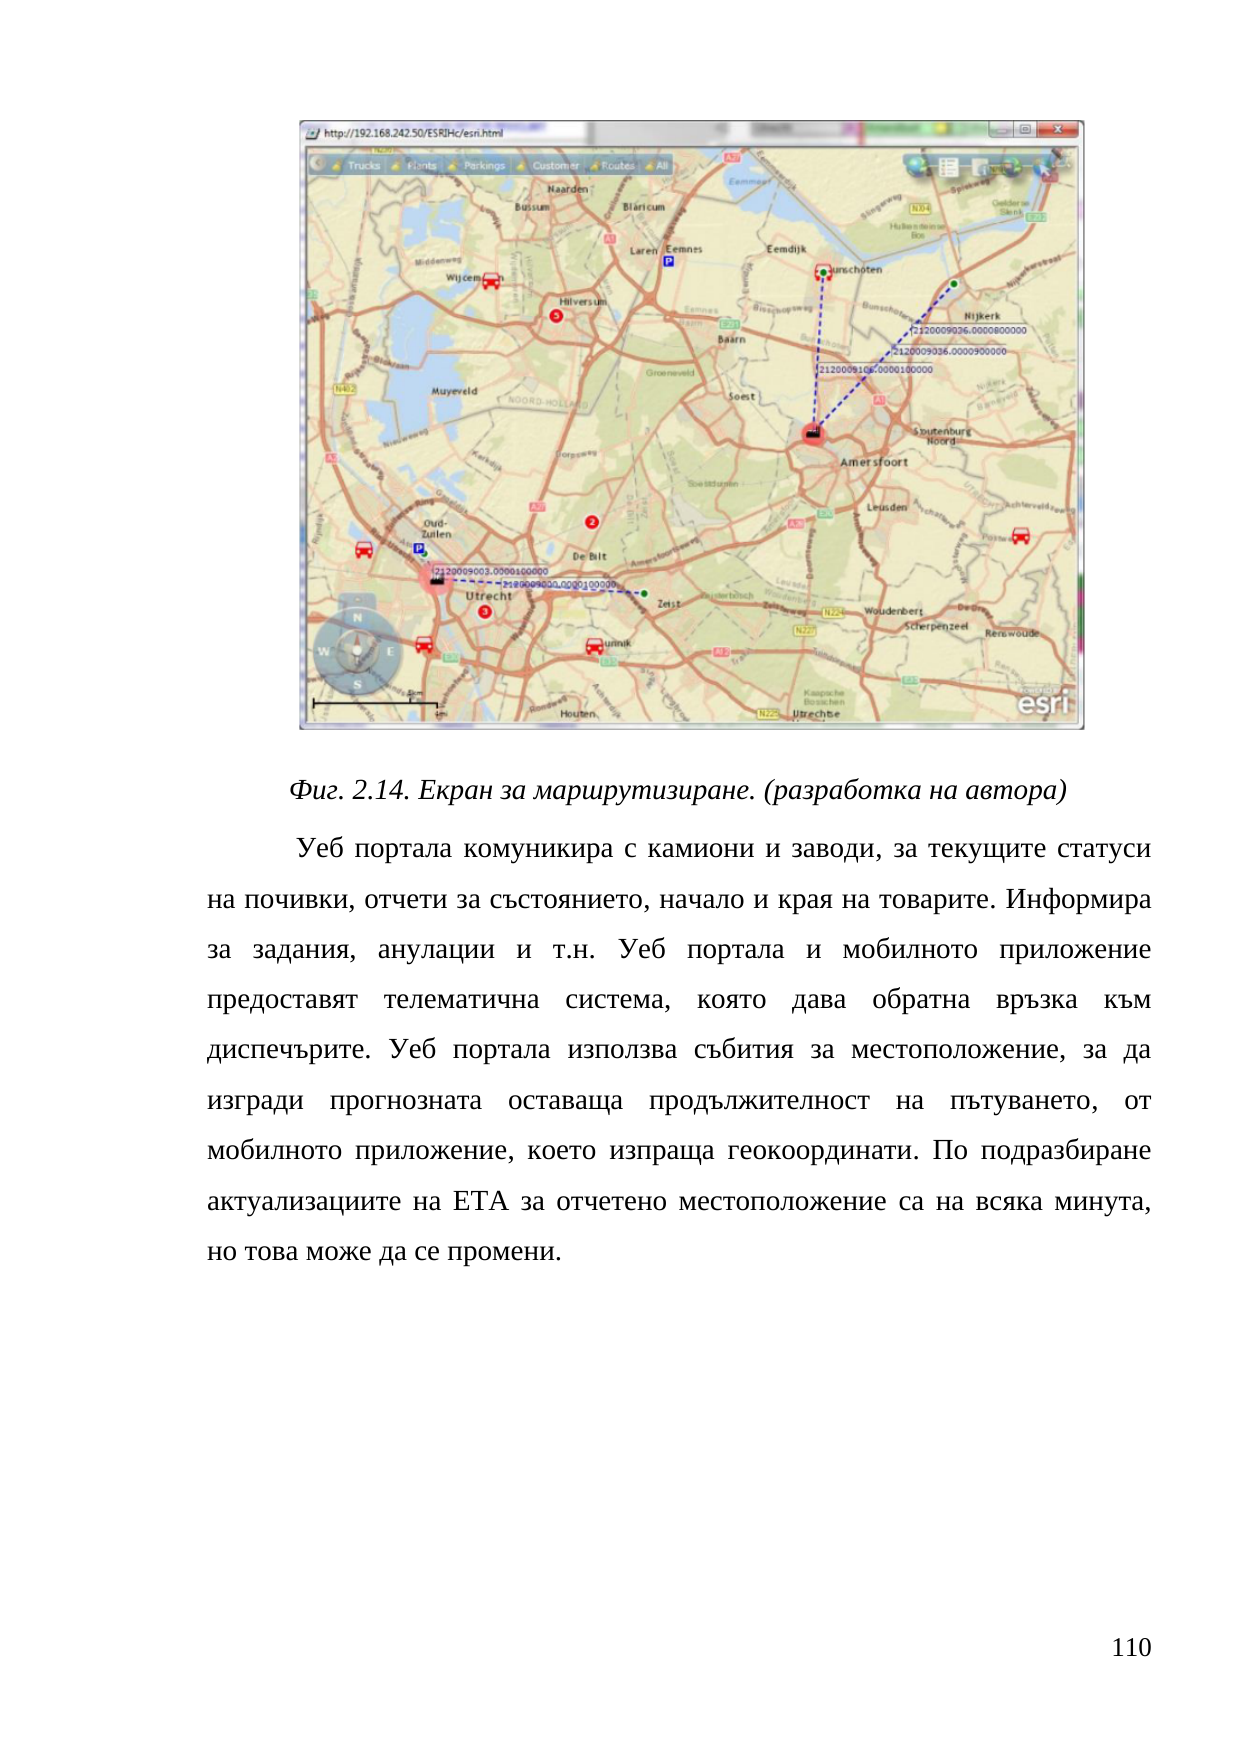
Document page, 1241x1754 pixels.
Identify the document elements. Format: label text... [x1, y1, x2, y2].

title Фиг. 2.14. Екран за маршрутизиране. (разработка на автора) [266, 772, 1092, 805]
picture [295, 118, 1089, 731]
text Уеб портала комуникира с камиони и заводи, за текущите статуси на почивки, отчети за състоянието, начало и края на товарите. Информира за задания, анулации и т.н. Уеб портала и мобилното приложение предоставят телематична система, която дава обратна връзка към диспечърите. Уеб портала използва събития за местоположение, за да изгради прогнозната оставаща продължителност на пътуването, от мобилното приложение, което изпраща геокоординати. По подразбиране актуализациите на ETA за отчетено местоположение са на всяка минута, но това може да се промени. [207, 830, 1152, 1266]
